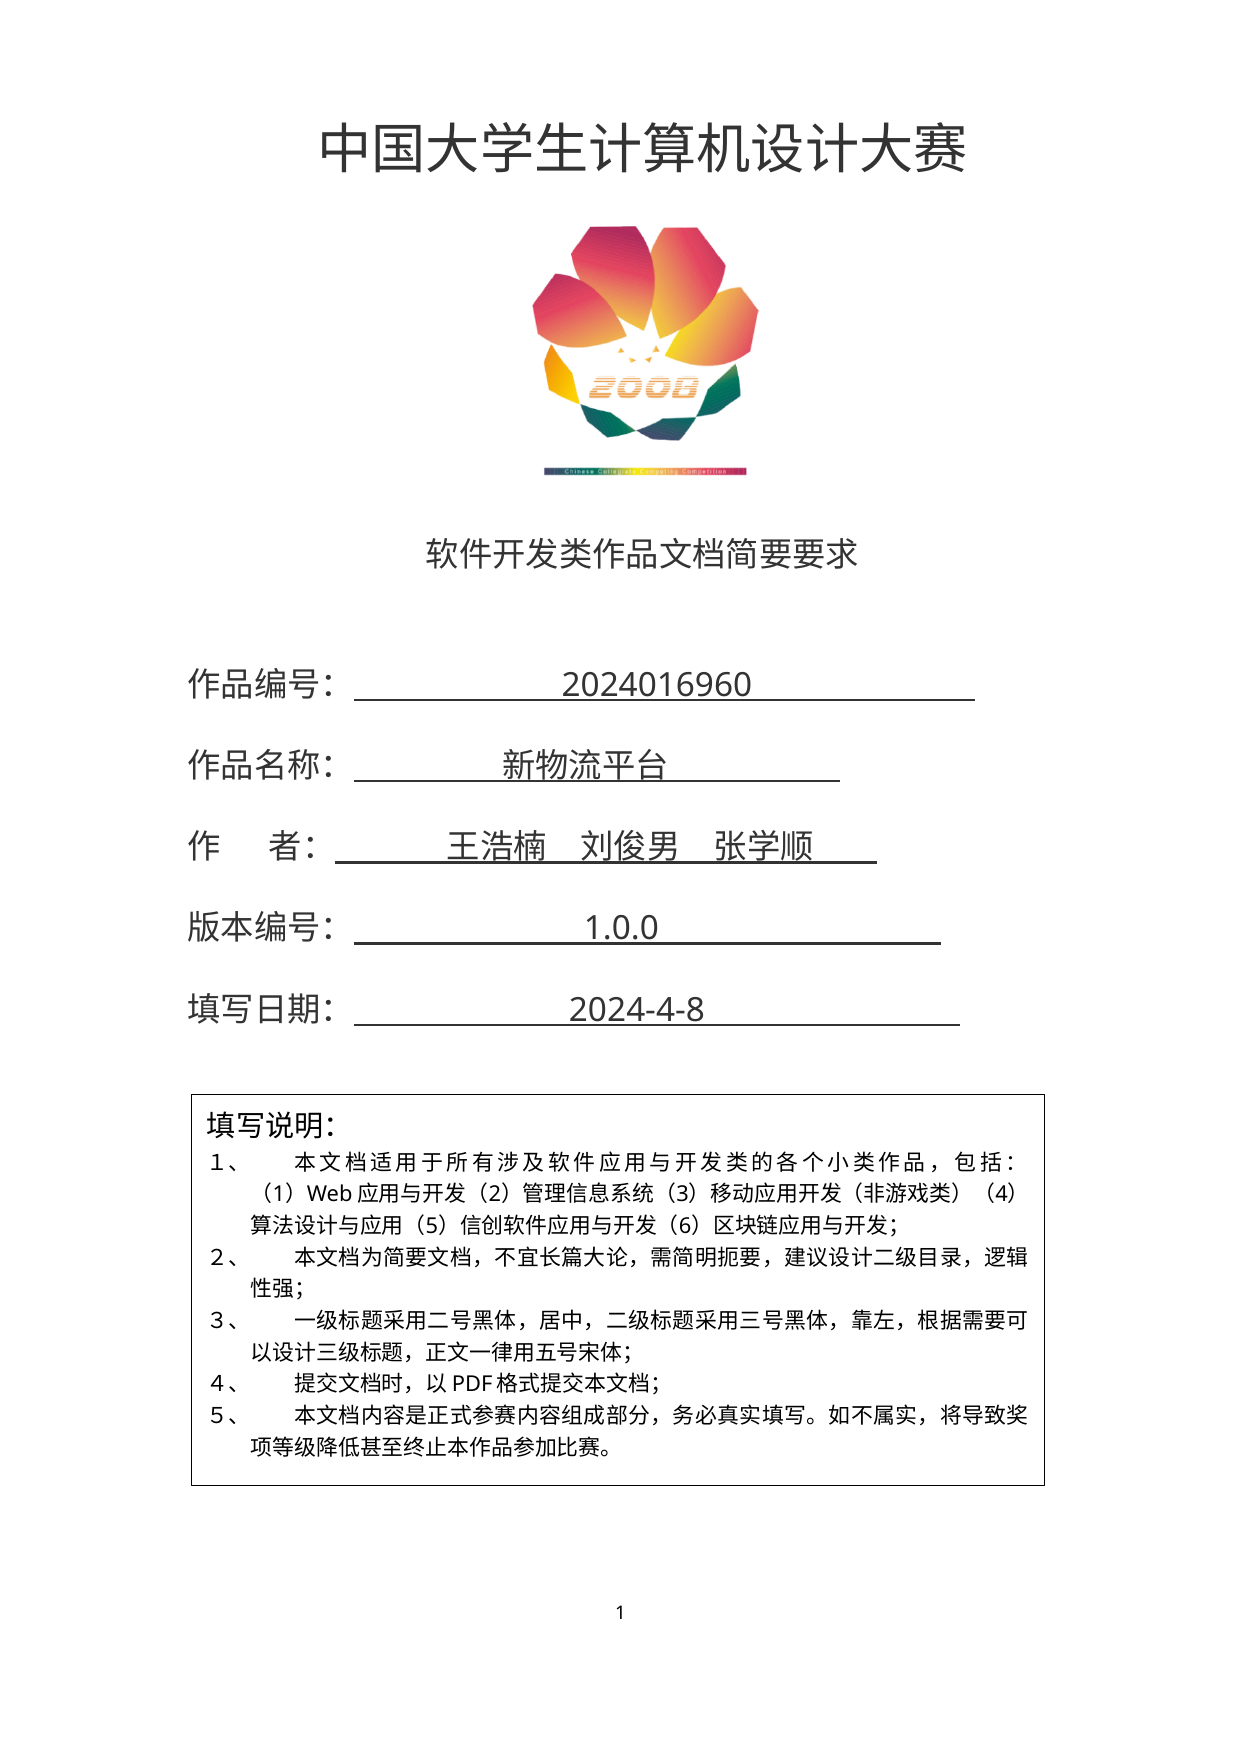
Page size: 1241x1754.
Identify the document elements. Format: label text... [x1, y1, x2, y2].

text 作品名称： 新物流平台 [187, 730, 1053, 795]
text 版本编号： 1.0.0 [187, 893, 1053, 958]
text 作品编号： 2024016960 [187, 649, 1053, 714]
text 作 者： 王浩楠 刘俊男 张学顺 [187, 812, 1053, 877]
text 软件开发类作品文档简要要求 [187, 519, 1053, 584]
text 中国大学生计算机设计大赛 [187, 97, 1053, 194]
picture [501, 226, 783, 484]
list 填写日期： 2024-4-8 [187, 974, 1053, 1039]
